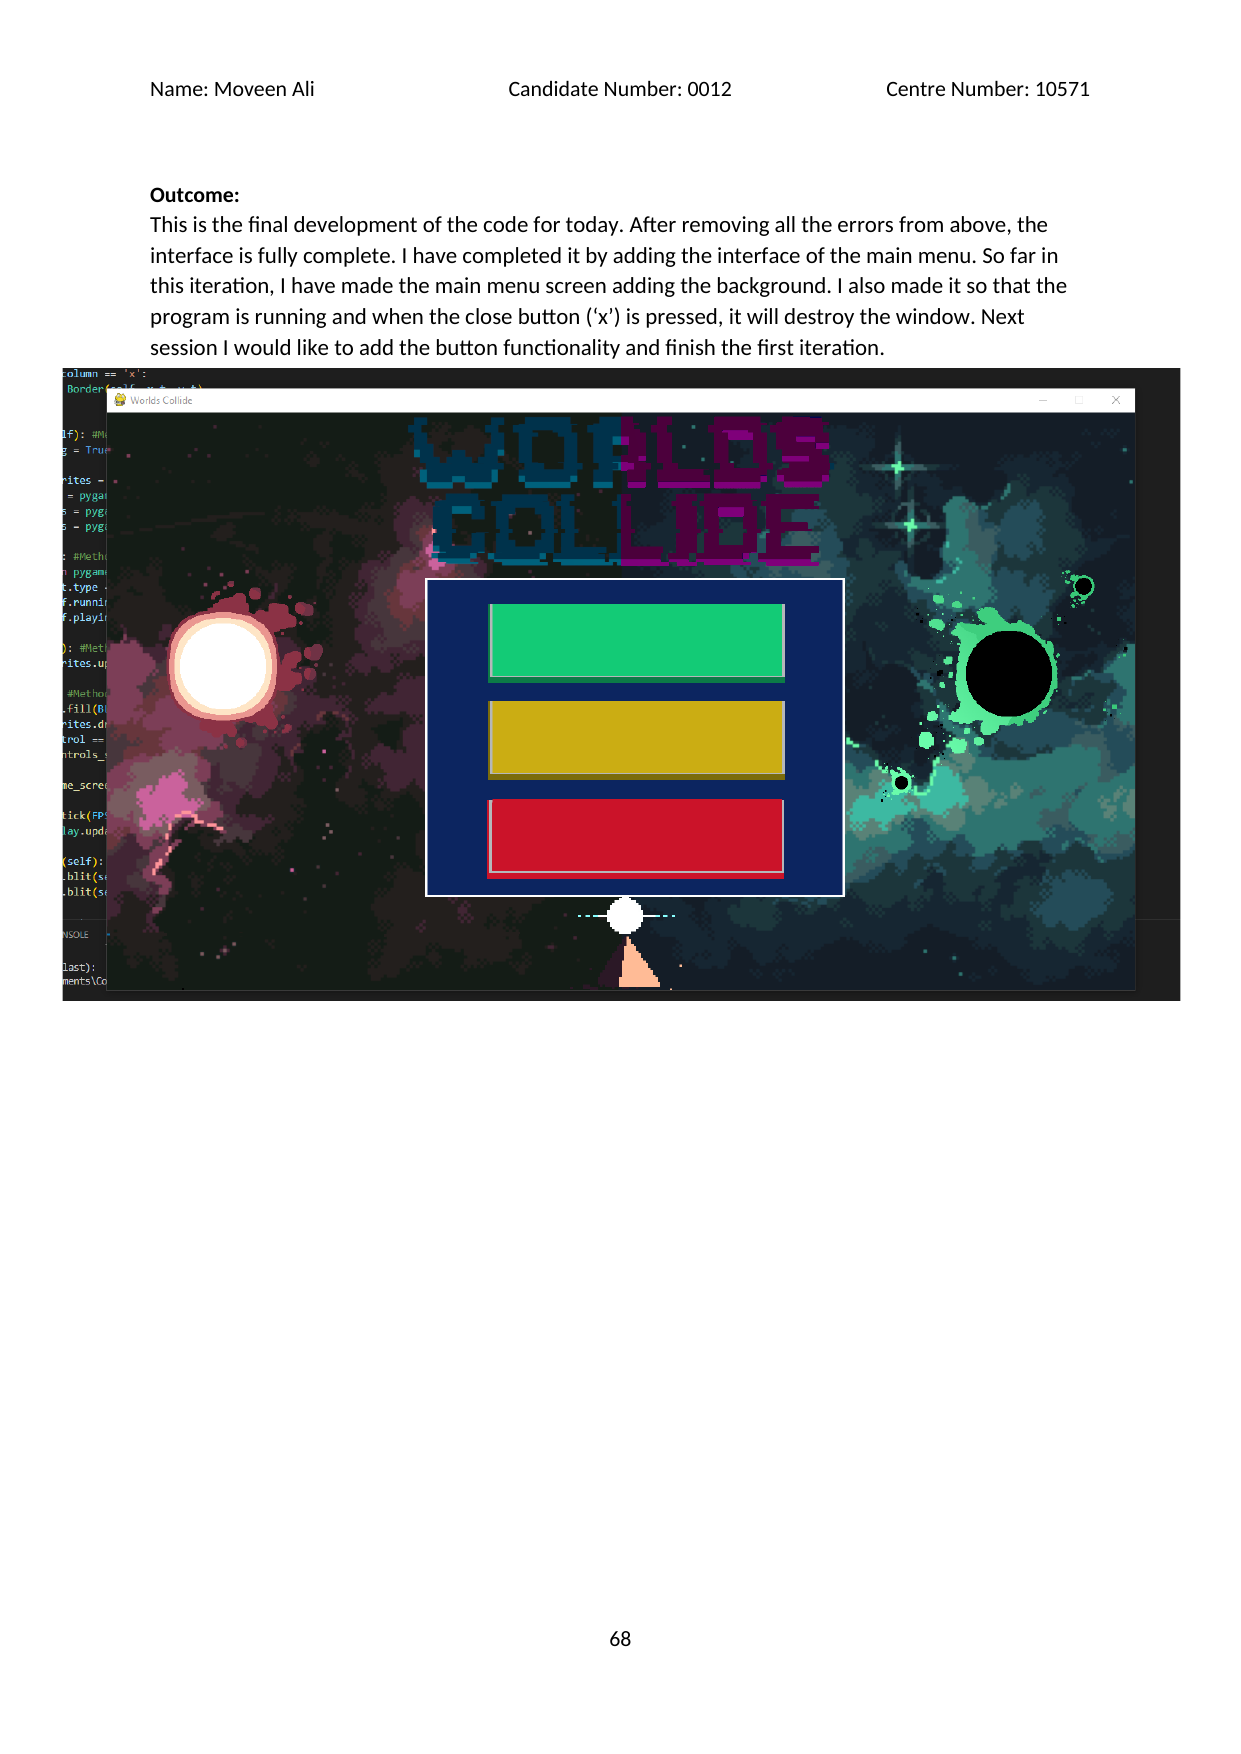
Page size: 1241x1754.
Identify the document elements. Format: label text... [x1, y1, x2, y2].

text Outcome: [150, 181, 1090, 207]
text This is the final development of the code for today. After removing all the errors from above, the interface is fully complete. I have completed it by adding the interface of the main menu. So far in this iteration, I have made the main menu screen adding the background. I also made it so that the program is running and when the close button (‘x’) is pressed, it will destroy the window. Next session I would like to add the button functionality and finish the first iteration. [150, 210, 1090, 361]
picture [61, 368, 1179, 1000]
